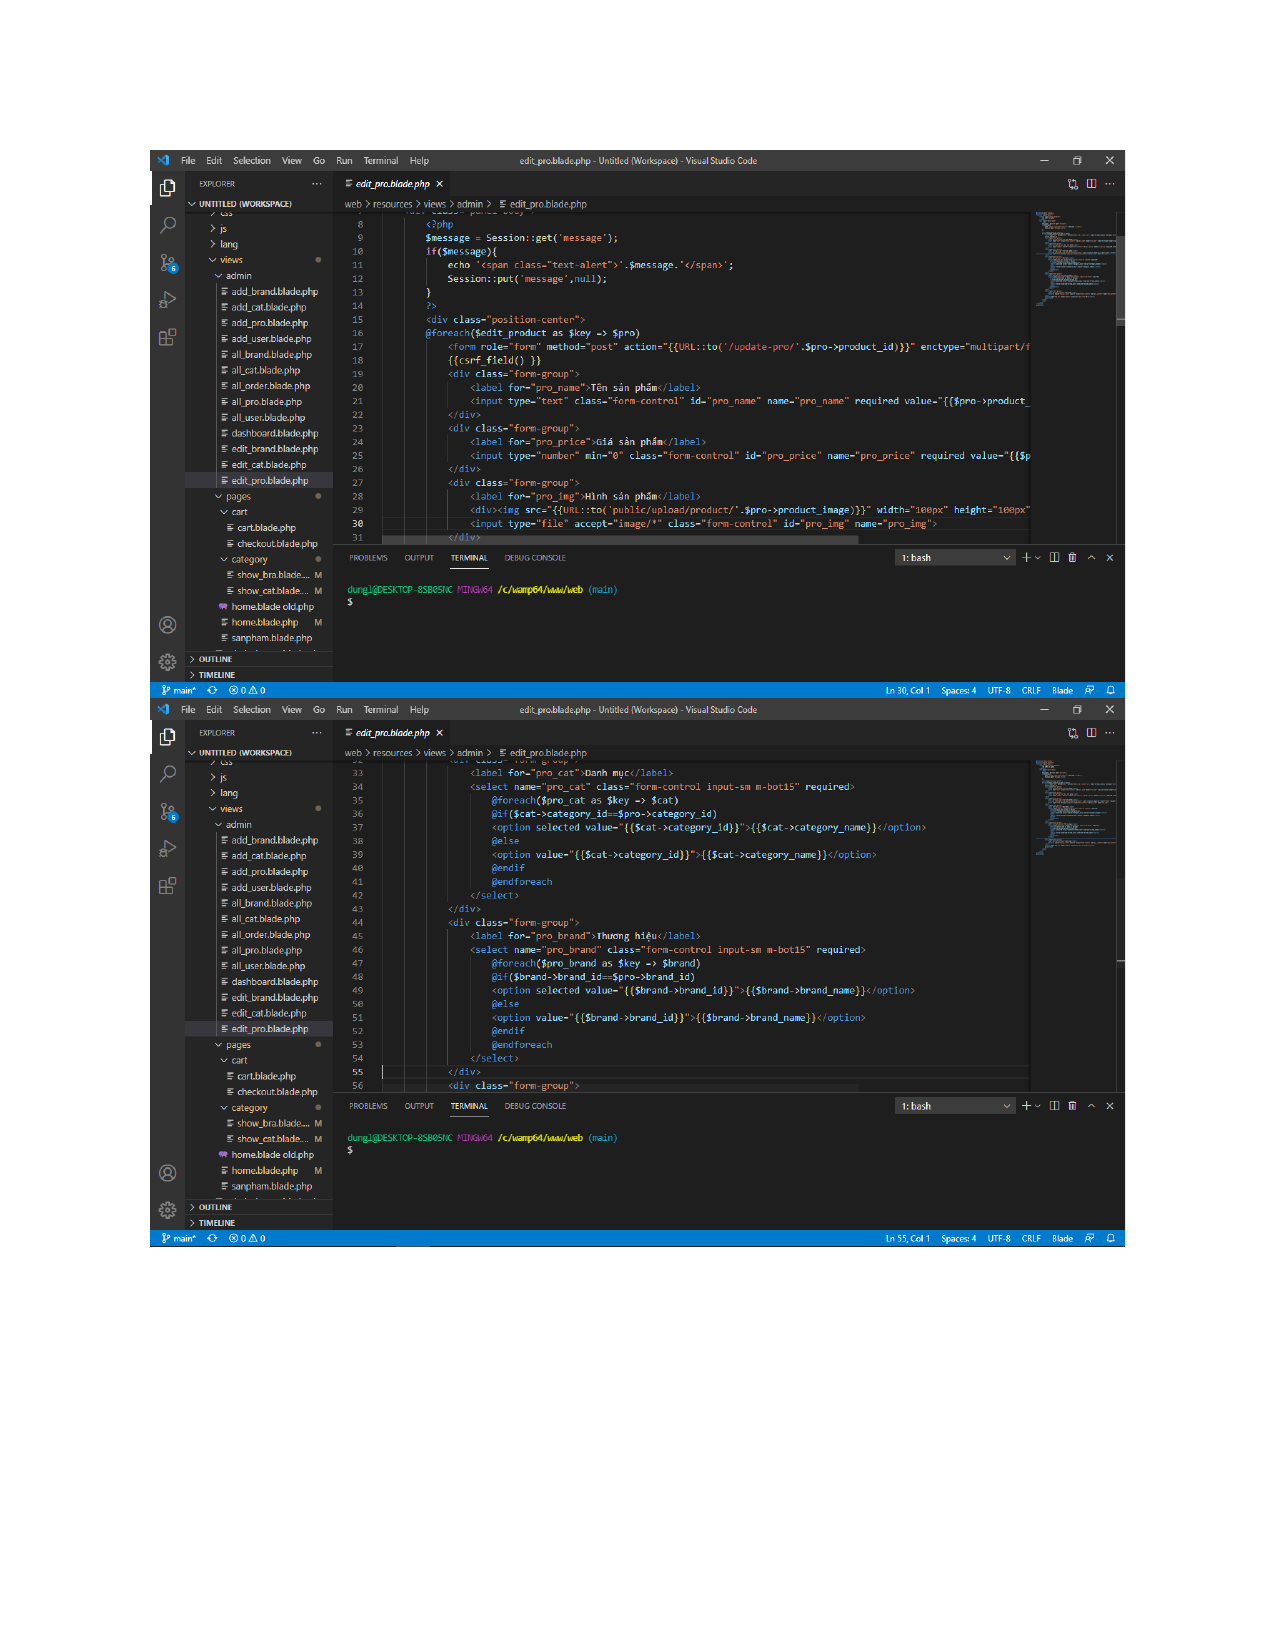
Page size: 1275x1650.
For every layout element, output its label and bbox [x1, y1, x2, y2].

picture [150, 150, 1125, 1247]
